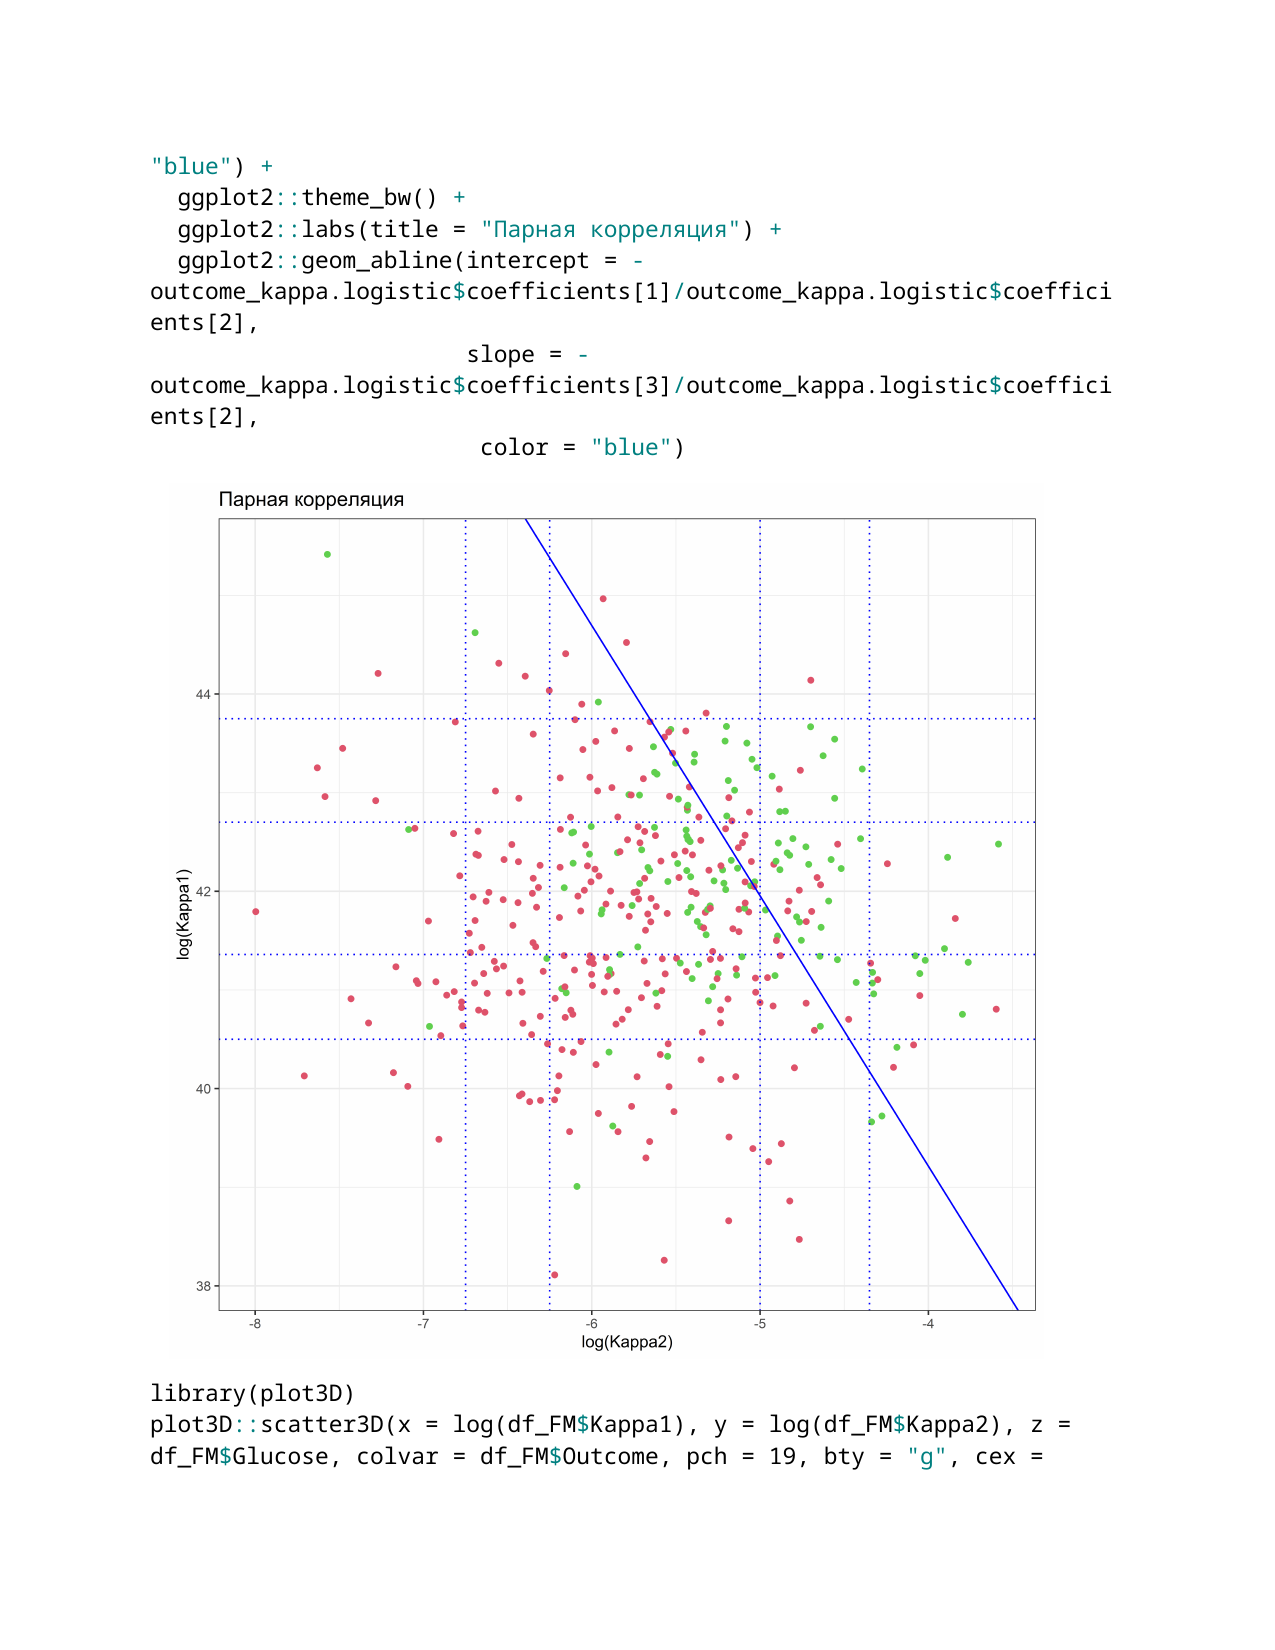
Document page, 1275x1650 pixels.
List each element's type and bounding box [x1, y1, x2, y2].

picture [168, 483, 1044, 1359]
text [150, 150, 1125, 462]
text [150, 1377, 1125, 1471]
